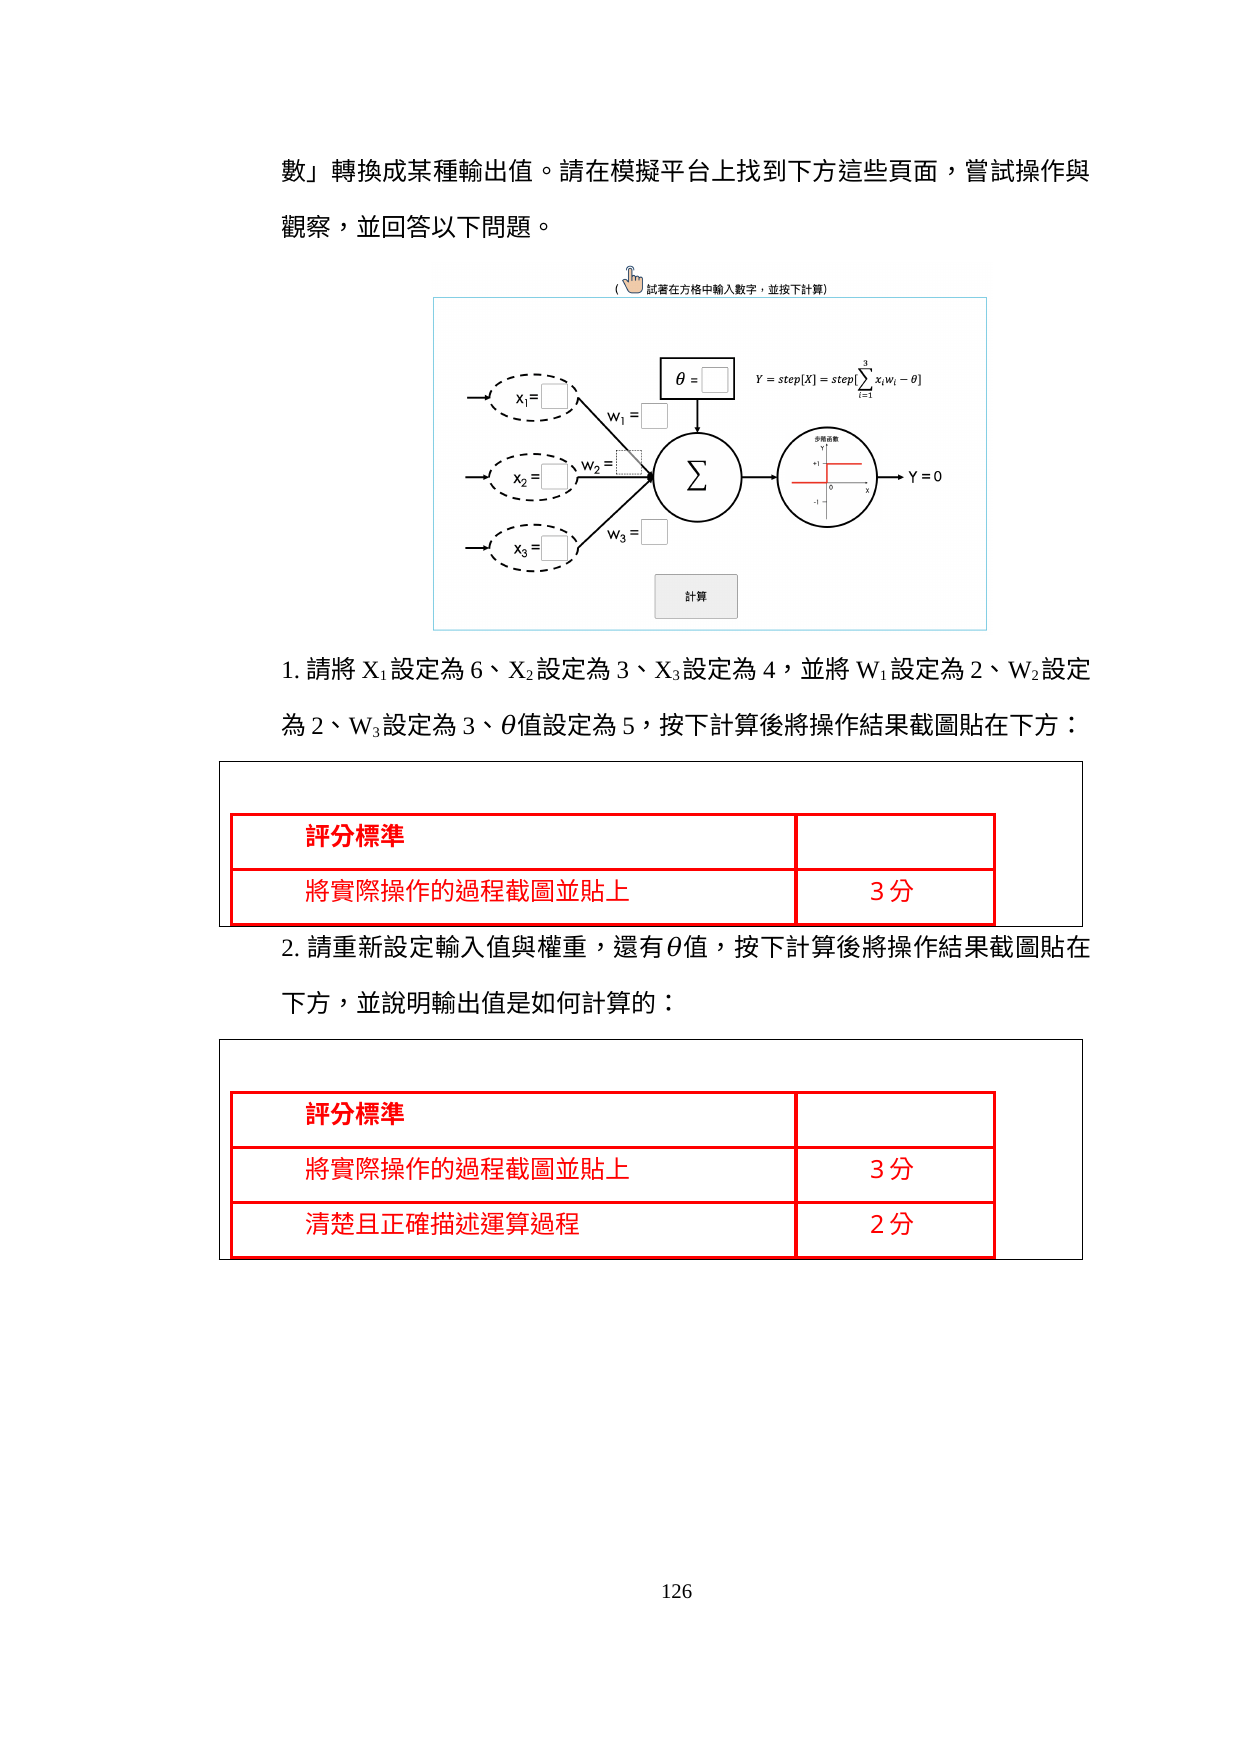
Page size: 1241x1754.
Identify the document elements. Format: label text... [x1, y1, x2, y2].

table_header [220, 762, 1082, 926]
text 1. 請將X1設定為6、X2設定為3、X3設定為4，並將W1設定為2、W2設定為2、W3設定為3、𝜃值設定為5，按下計算後將操作結果截圖貼在下方： [281, 649, 1092, 743]
text 2. 請重新設定輸入值與權重，還有𝜃值，按下計算後將操作結果截圖貼在下方，並說明輸出值是如何計算的： [281, 927, 1092, 1021]
picture [431, 262, 993, 635]
table_header [220, 1040, 1082, 1259]
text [281, 151, 1092, 244]
